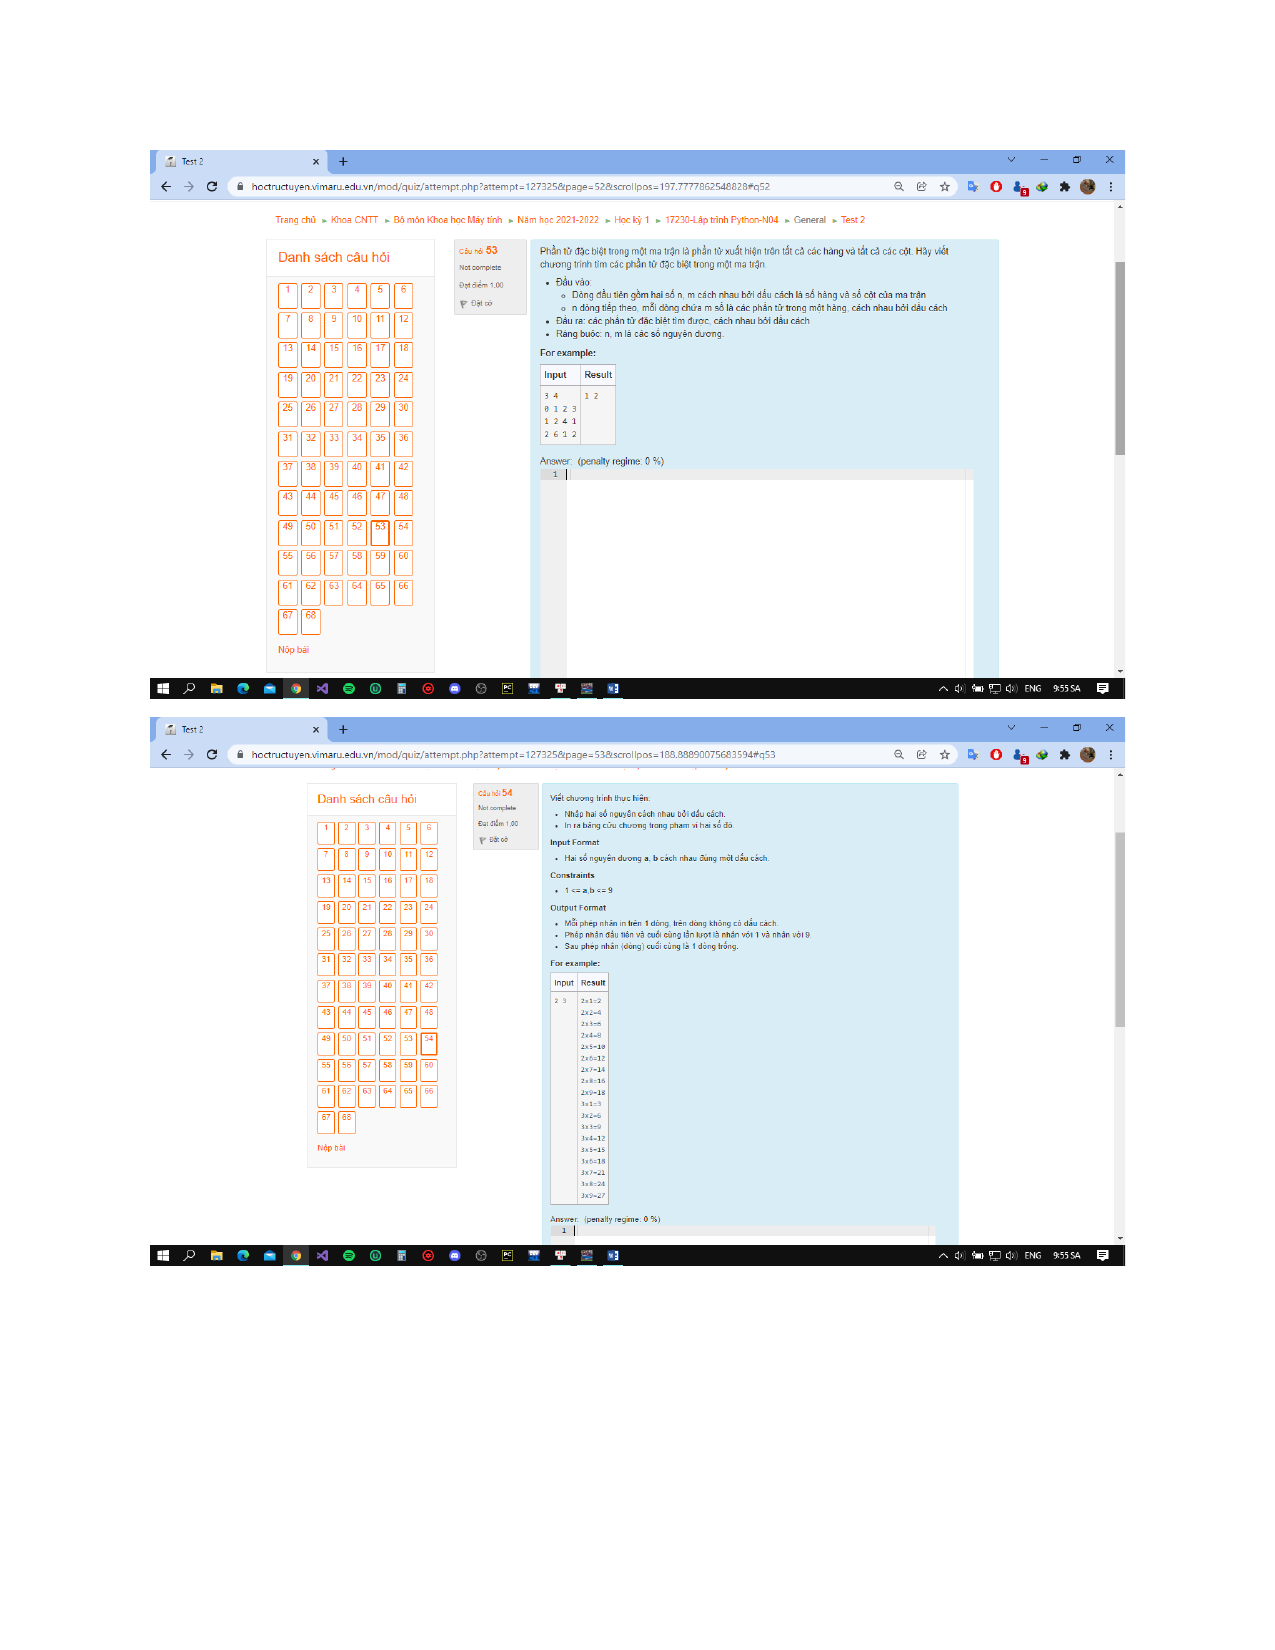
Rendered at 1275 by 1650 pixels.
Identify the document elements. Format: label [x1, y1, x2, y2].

picture [150, 150, 1125, 699]
picture [150, 717, 1125, 1266]
